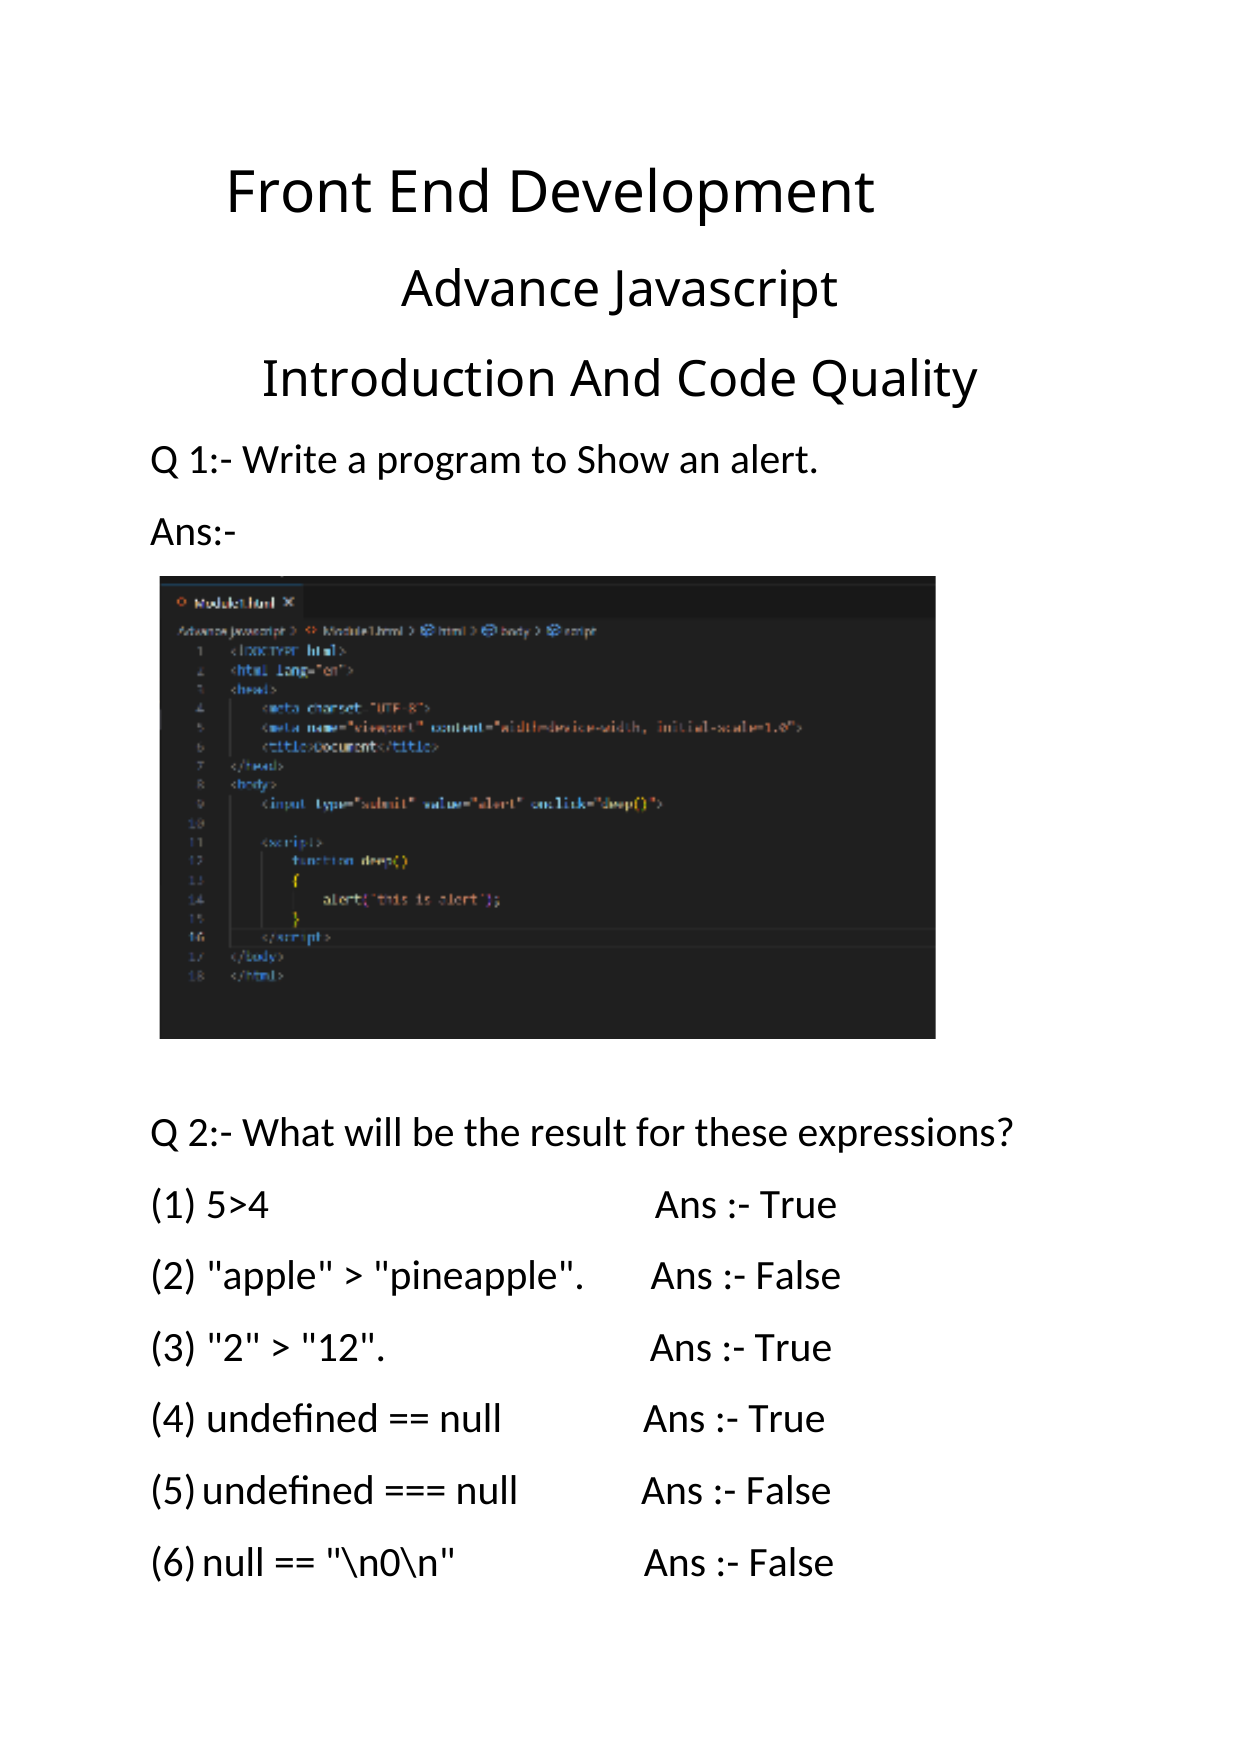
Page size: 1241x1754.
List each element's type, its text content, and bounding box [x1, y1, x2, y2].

text Introduction And Code Quality [150, 343, 1090, 411]
picture [159, 576, 936, 1039]
text Ans:- [150, 504, 1090, 555]
text Front End Development [150, 150, 1090, 229]
text (6) null == "\n0\n" Ans :- False [150, 1536, 1090, 1586]
text Advance Javascript [150, 252, 1090, 321]
text (2) "apple" > "pineapple". Ans :- False [150, 1249, 1090, 1300]
text Q 1:- Write a program to Show an alert. [150, 433, 1090, 484]
text (4) undefined == null Ans :- True [150, 1392, 1090, 1443]
text (3) "2" > "12". Ans :- True [150, 1321, 1090, 1372]
text Q 2:- What will be the result for these expressions? [150, 1106, 1090, 1157]
text (1) 5>4 Ans :- True [150, 1178, 1090, 1228]
text (5) undefined === null Ans :- False [150, 1464, 1090, 1515]
